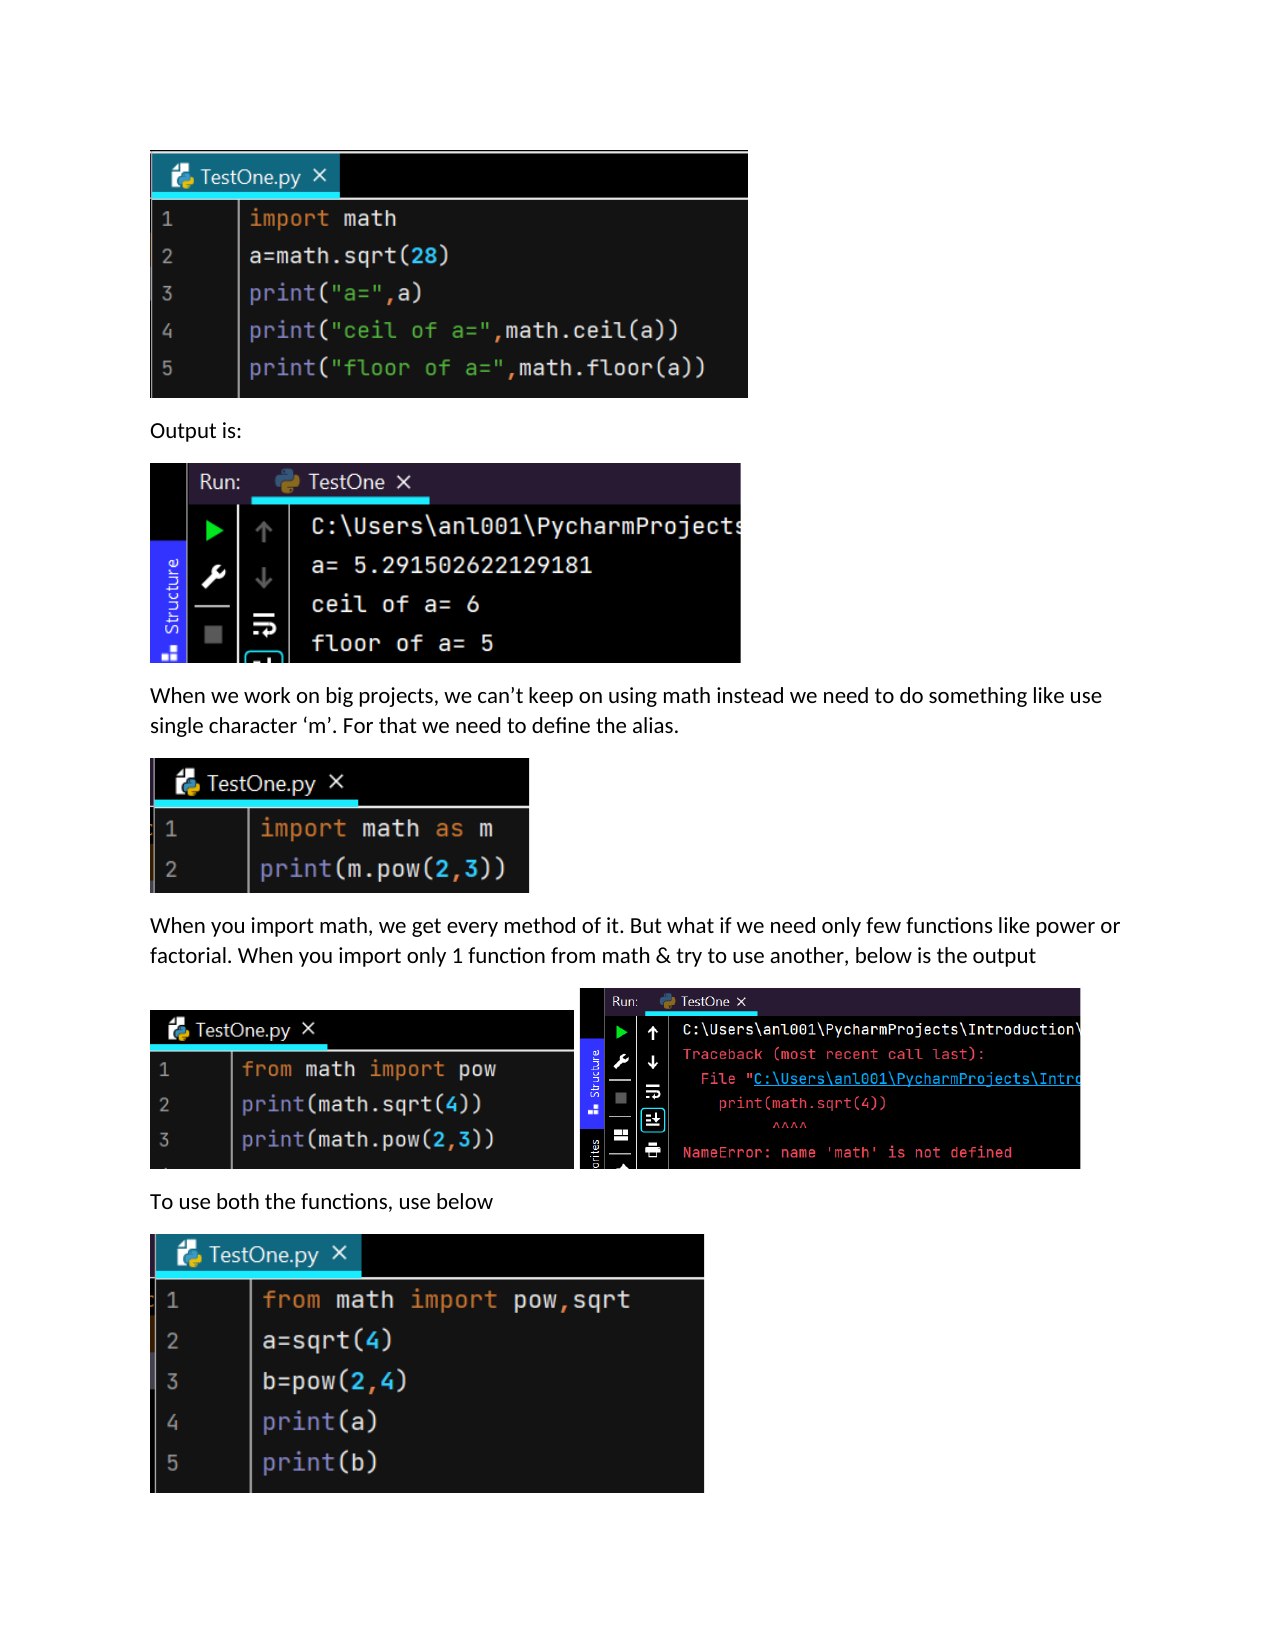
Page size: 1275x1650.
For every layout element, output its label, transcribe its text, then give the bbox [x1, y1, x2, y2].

picture [150, 758, 530, 893]
picture [150, 1234, 705, 1493]
picture [150, 463, 741, 663]
text When we work on big projects, we can’t keep on using math instead we need to do something like use single character ‘m’. For that we need to define the alias. [150, 681, 1125, 740]
picture [579, 988, 1081, 1169]
picture [150, 150, 748, 398]
text Output is: [150, 416, 1125, 444]
text To use both the functions, use below [150, 1187, 1125, 1215]
text When you import math, we get every method of it. But what if we need only few functions like power or factorial. When you import only 1 function from math & try to use another, below is the output [150, 911, 1125, 969]
picture [150, 1010, 574, 1169]
